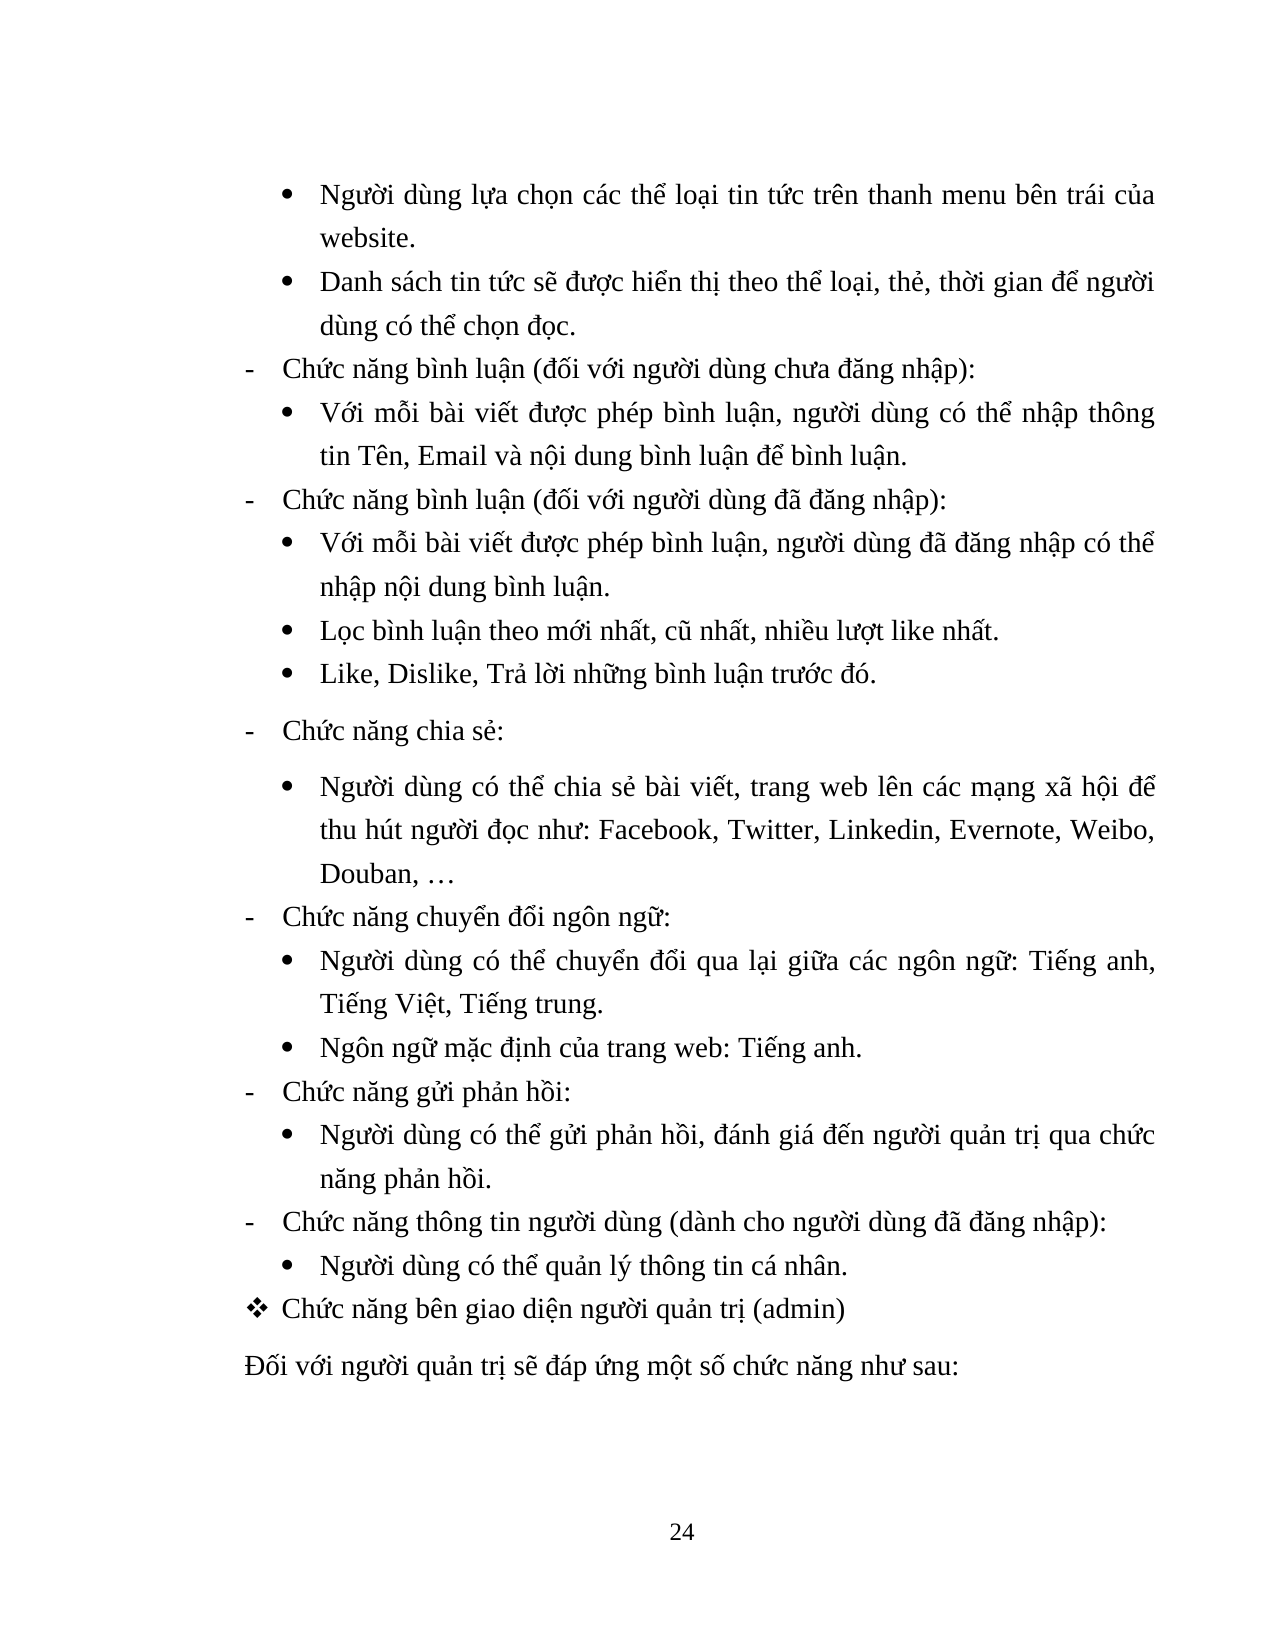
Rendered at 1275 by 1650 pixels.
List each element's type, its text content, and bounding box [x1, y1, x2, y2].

list Chức năng chuyển đổi ngôn ngữ: [244, 899, 1156, 933]
list Người dùng có thể gửi phản hồi, đánh giá đến người quản trị qua chức năng phản hồi. [282, 1117, 1156, 1194]
list Người dùng có thể chuyển đổi qua lại giữa các ngôn ngữ: Tiếng anh, Tiếng Việt, Tiếng trung. [282, 943, 1156, 1020]
list Với mỗi bài viết được phép bình luận, người dùng có thể nhập thông tin Tên, Email và nội dung bình luận để bình luận. [282, 395, 1156, 472]
list Danh sách tin tức sẽ được hiển thị theo thể loại, thẻ, thời gian để người dùng có thể chọn đọc. [282, 264, 1156, 341]
list Người dùng lựa chọn các thể loại tin tức trên thanh menu bên trái của website. [282, 177, 1156, 254]
list Ngôn ngữ mặc định của trang web: Tiếng anh. [282, 1030, 1156, 1064]
list Người dùng có thể chia sẻ bài viết, trang web lên các mạng xã hội để thu hút người đọc như: Facebook, Twitter, Linkedin, Evernote, Weibo, Douban, … [282, 769, 1156, 889]
list Chức năng bình luận (đối với người dùng chưa đăng nhập): [244, 351, 1156, 385]
list Lọc bình luận theo mới nhất, cũ nhất, nhiều lượt like nhất. [282, 613, 1156, 646]
list Chức năng bình luận (đối với người dùng đã đăng nhập): [244, 482, 1156, 516]
list Chức năng thông tin người dùng (dành cho người dùng đã đăng nhập): [244, 1204, 1156, 1238]
list Người dùng có thể quản lý thông tin cá nhân. [282, 1248, 1156, 1282]
text Đối với người quản trị sẽ đáp ứng một số chức năng như sau: [207, 1348, 1156, 1381]
list Với mỗi bài viết được phép bình luận, người dùng đã đăng nhập có thể nhập nội dung bình luận. [282, 526, 1156, 603]
text - Chức năng chia sẻ: [244, 713, 1156, 746]
list Like, Dislike, Trả lời những bình luận trước đó. [282, 656, 1156, 690]
list Chức năng bên giao diện người quản trị (admin) [244, 1292, 1156, 1325]
list Chức năng gửi phản hồi: [244, 1074, 1156, 1107]
